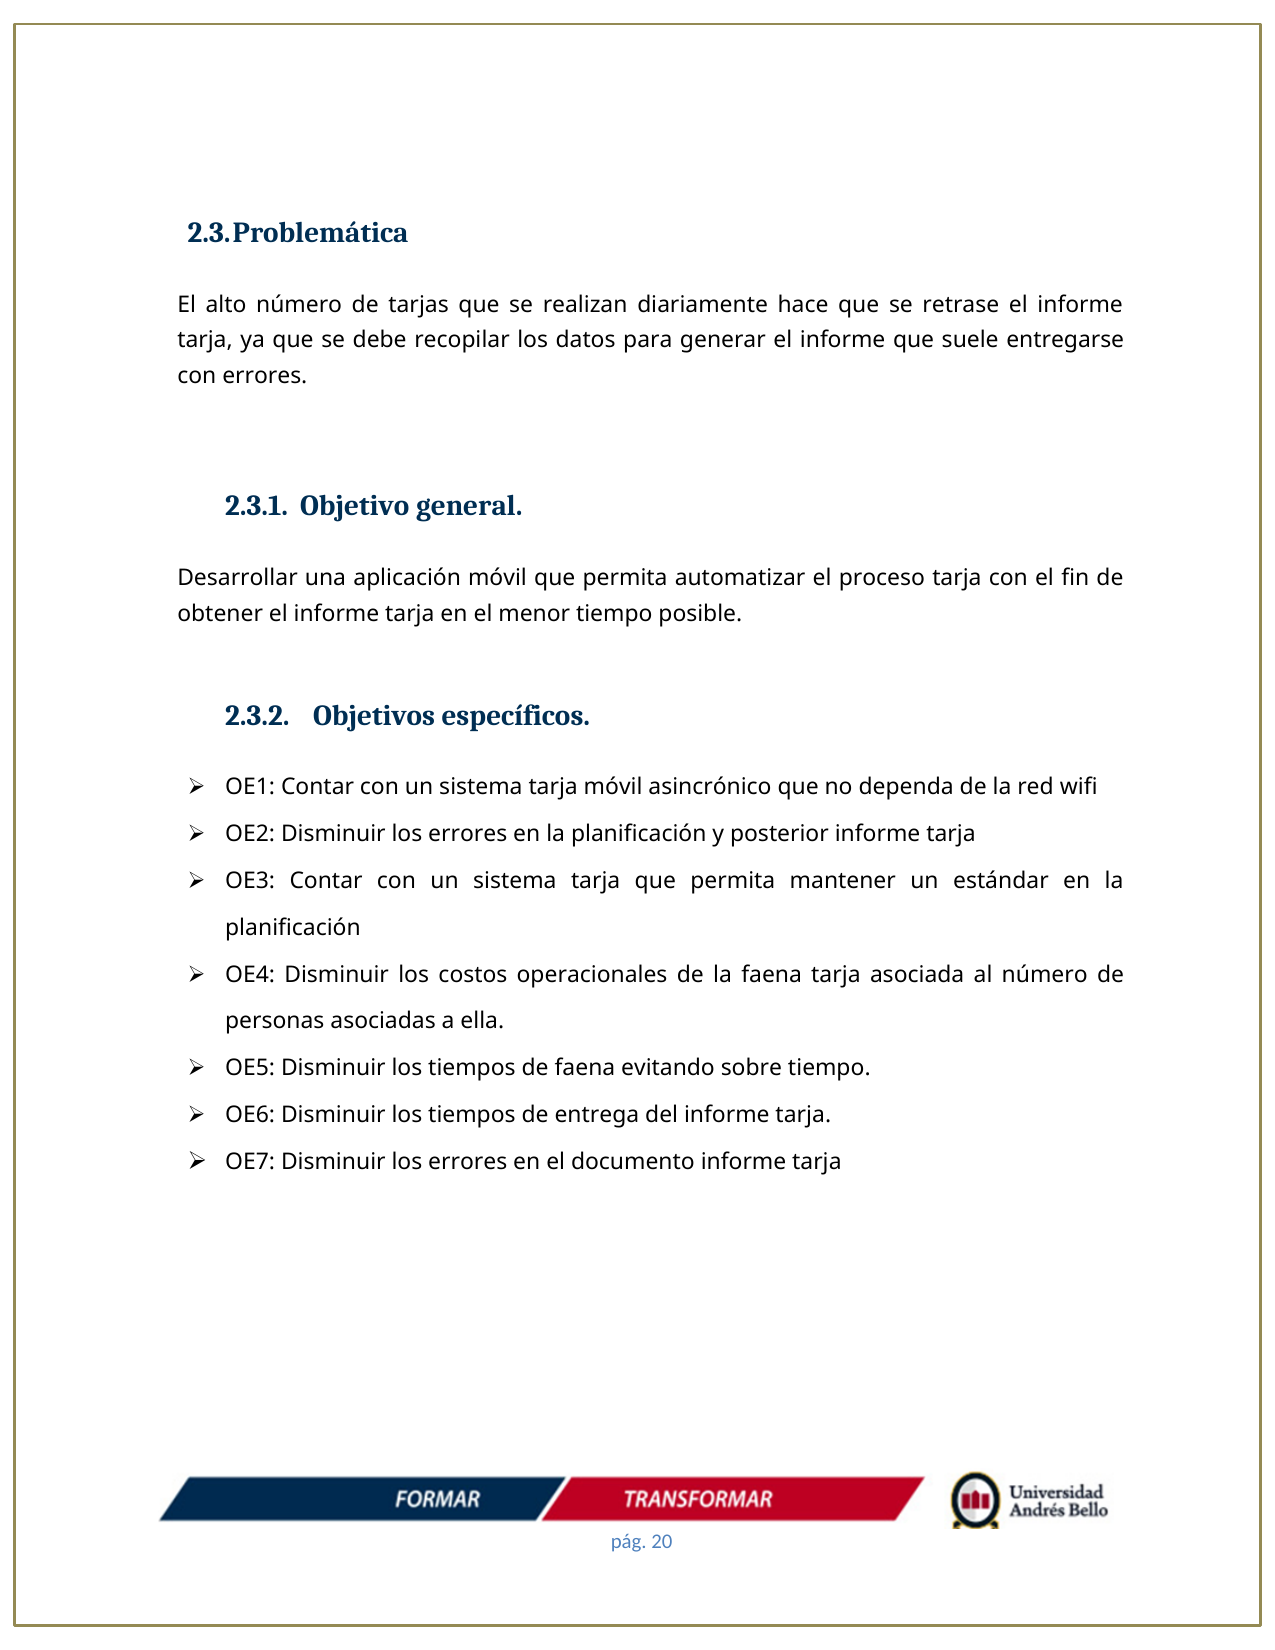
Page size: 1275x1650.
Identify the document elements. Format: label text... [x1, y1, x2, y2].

text Desarrollar una aplicación móvil que permita automatizar el proceso tarja con el fin de obtener el informe tarja en el menor tiempo posible. [177, 561, 1125, 628]
list OE4: Disminuir los costos operacionales de la faena tarja asociada al número de personas asociadas a ella. [187, 957, 1125, 1036]
subtitle Objetivo general. [225, 489, 1125, 523]
list OE1: Contar con un sistema tarja móvil asincrónico que no dependa de la red wifi [187, 770, 1125, 801]
list OE2: Disminuir los errores en la planificación y posterior informe tarja [187, 817, 1125, 848]
picture [157, 1468, 1133, 1529]
list OE7: Disminuir los errores en el documento informe tarja [187, 1145, 1125, 1176]
subtitle Objetivos específicos. [225, 699, 1125, 732]
text El alto número de tarjas que se realizan diariamente hace que se retrase el informe tarja, ya que se debe recopilar los datos para generar el informe que suele entregarse con errores. [177, 287, 1125, 391]
list OE3: Contar con un sistema tarja que permita mantener un estándar en la planificación [187, 864, 1125, 942]
subtitle Problemática [187, 216, 1125, 250]
list OE5: Disminuir los tiempos de faena evitando sobre tiempo. [187, 1051, 1125, 1082]
list OE6: Disminuir los tiempos de entrega del informe tarja. [187, 1098, 1125, 1129]
